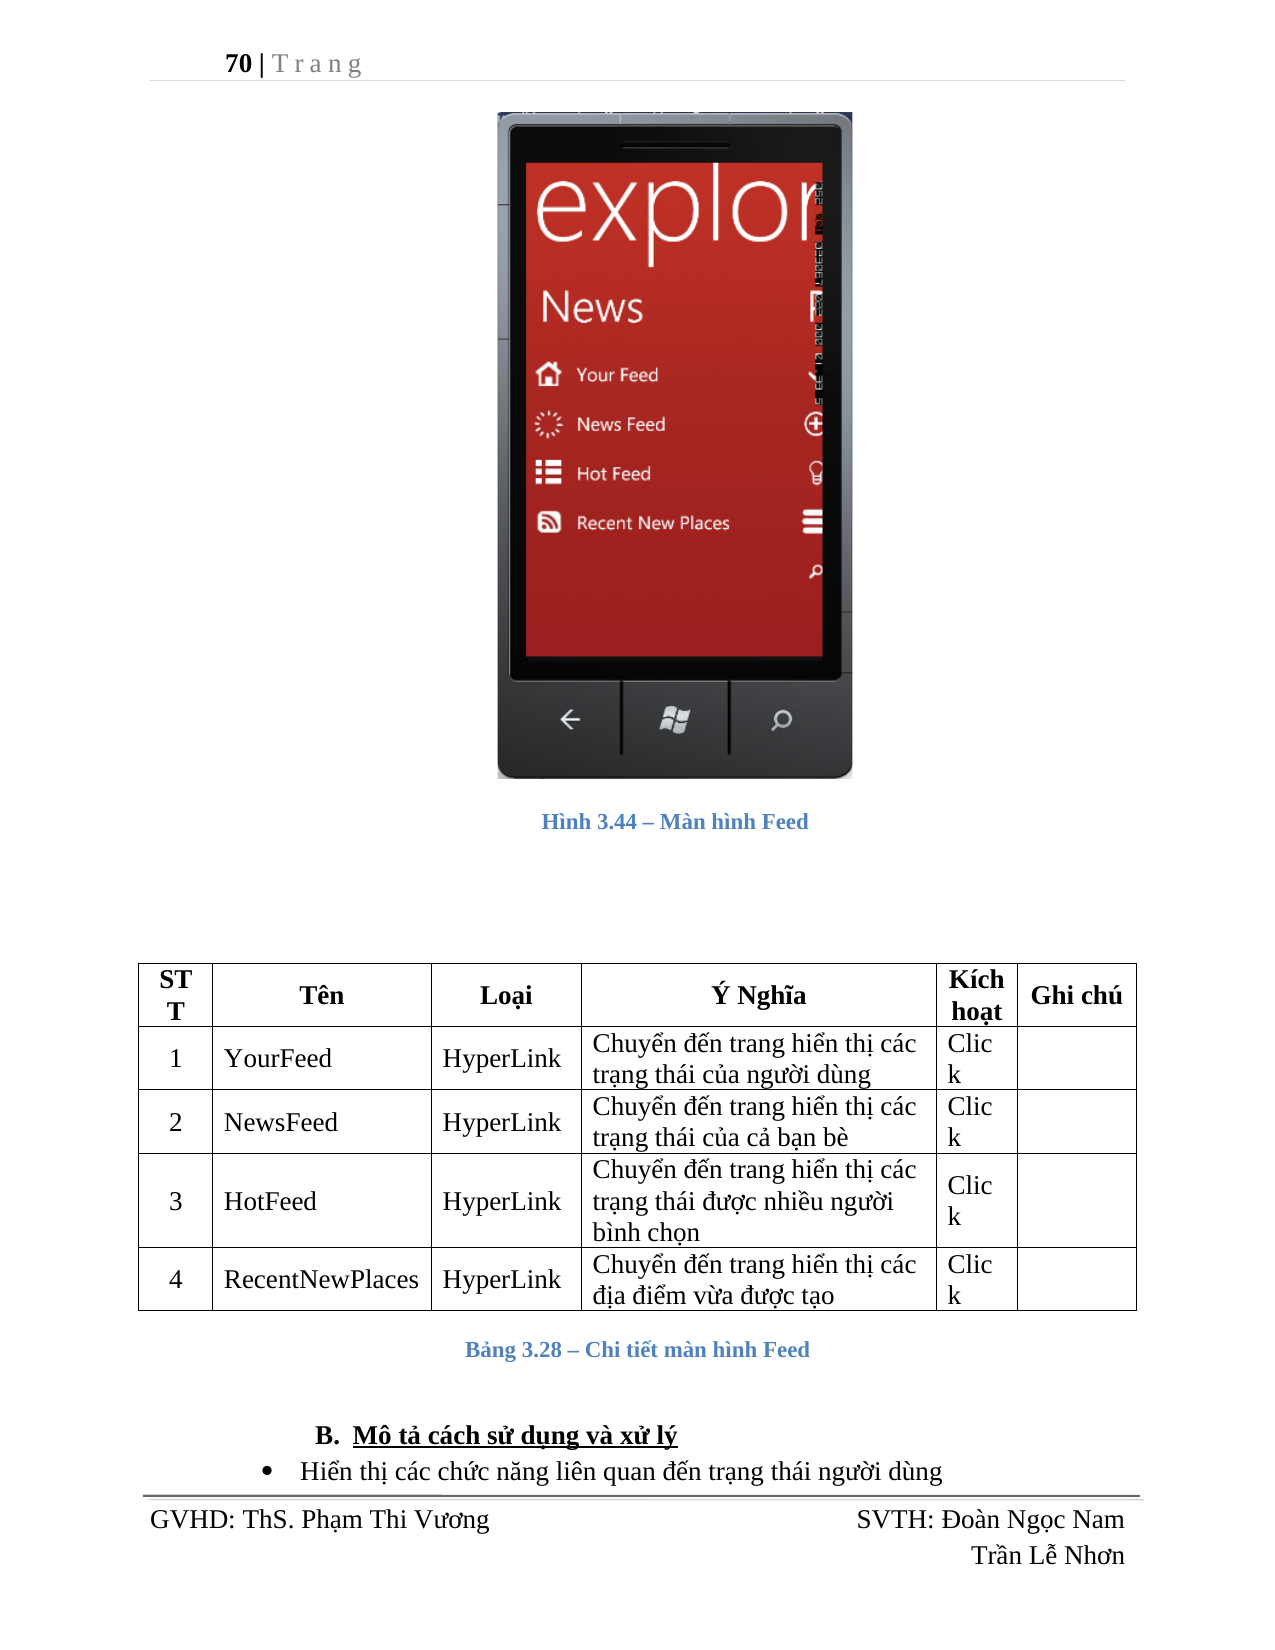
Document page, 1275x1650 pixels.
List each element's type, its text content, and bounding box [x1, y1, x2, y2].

table_cell 4 [139, 1248, 212, 1310]
table_cell HotFeed [213, 1154, 431, 1247]
table_cell Chuyển đến trang hiển thị các trạng thái được nhiều người bình chọn [582, 1154, 936, 1247]
table_cell Click [937, 1027, 1017, 1089]
table_cell Click [937, 1090, 1017, 1152]
list Hiển thị các chức năng liên quan đến trạng thái người dùng [262, 1455, 1125, 1486]
table_cell Click [937, 1248, 1017, 1310]
picture [497, 112, 853, 779]
table_cell RecentNewPlaces [213, 1248, 431, 1310]
table_cell Chuyển đến trang hiển thị các địa điểm vừa được tạo [582, 1248, 936, 1310]
table_cell [1018, 1027, 1136, 1089]
table_cell 3 [139, 1154, 212, 1247]
table_cell HyperLink [432, 1248, 581, 1310]
table_cell [1018, 1090, 1136, 1152]
table_cell HyperLink [432, 1027, 581, 1089]
table_cell NewsFeed [213, 1090, 431, 1152]
table_header Loại [432, 964, 581, 1026]
table_header Kích hoạt [937, 964, 1017, 1026]
table_cell Chuyển đến trang hiển thị các trạng thái của người dùng [582, 1027, 936, 1089]
table_cell 1 [139, 1027, 212, 1089]
table_cell Click [937, 1154, 1017, 1247]
table_cell YourFeed [213, 1027, 431, 1089]
list Mô tả cách sử dụng và xử lý [315, 1419, 1125, 1450]
table_cell [1018, 1154, 1136, 1247]
table_header STT [139, 964, 212, 1026]
table_header Ý Nghĩa [582, 964, 936, 1026]
table_cell 2 [139, 1090, 212, 1152]
table_cell Chuyển đến trang hiển thị các trạng thái của cả bạn bè [582, 1090, 936, 1152]
table_cell HyperLink [432, 1090, 581, 1152]
table_header Ghi chú [1018, 964, 1136, 1026]
table_cell [1018, 1248, 1136, 1310]
table_cell HyperLink [432, 1154, 581, 1247]
table_header Tên [213, 964, 431, 1026]
